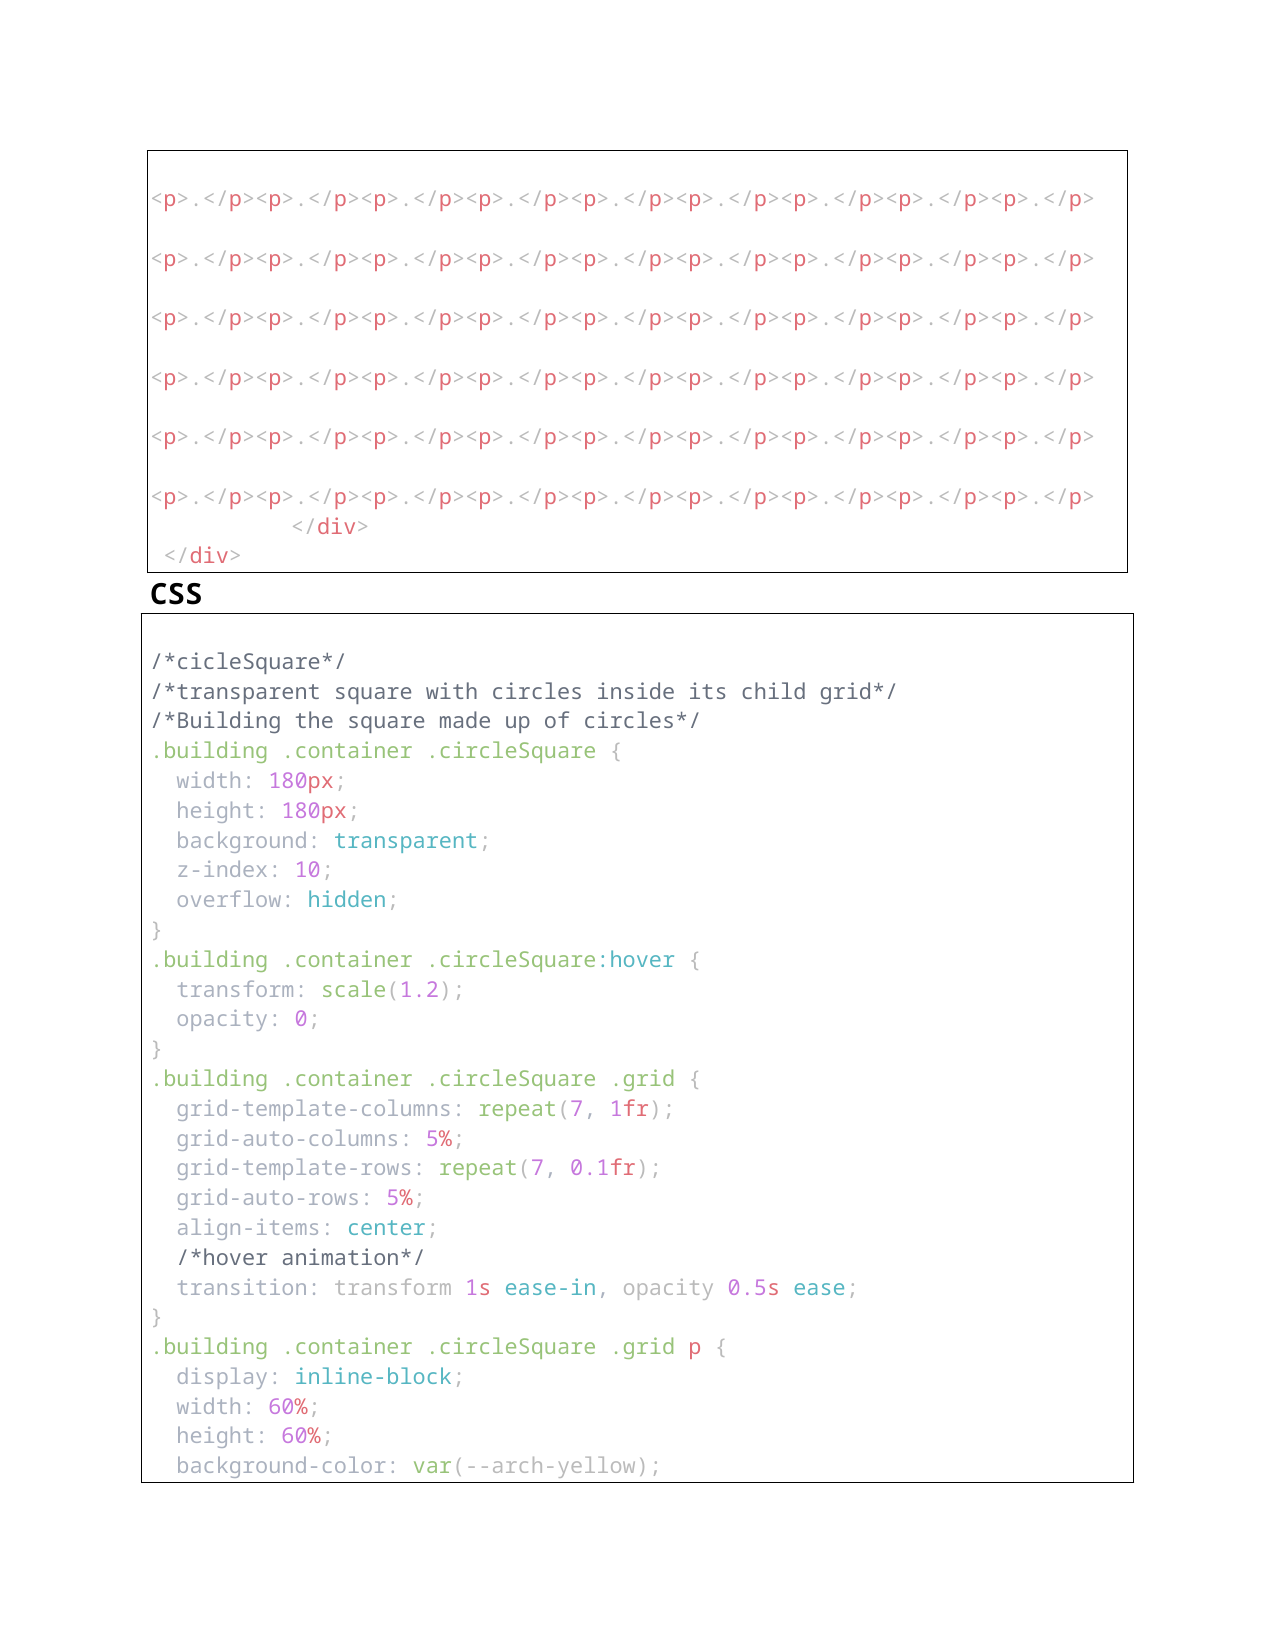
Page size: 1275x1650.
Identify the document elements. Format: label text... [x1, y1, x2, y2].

text grid-auto-columns: 5%; [150, 1123, 1125, 1152]
text /*transparent square with circles inside its child grid*/ [150, 676, 1125, 706]
text .building .container .circleSquare .grid p { [150, 1331, 1125, 1361]
text grid-template-columns: repeat(7, 1fr); [150, 1093, 1125, 1123]
text background-color: var(--arch-yellow); [142, 1447, 1133, 1482]
text /*Building the square made up of circles*/ [150, 706, 1125, 735]
text <p>.</p><p>.</p><p>.</p><p>.</p><p>.</p><p>.</p><p>.</p><p>.</p><p>.</p> [150, 332, 1125, 391]
text height: 180px; [150, 795, 1125, 825]
text z-index: 10; [150, 854, 1125, 884]
text grid-template-rows: repeat(7, 0.1fr); [150, 1152, 1125, 1182]
text height: 60%; [150, 1421, 1125, 1447]
text .building .container .circleSquare { [150, 735, 1125, 765]
text display: inline-block; [150, 1361, 1125, 1391]
text /*hover animation*/ [150, 1242, 1125, 1272]
text <p>.</p><p>.</p><p>.</p><p>.</p><p>.</p><p>.</p><p>.</p><p>.</p><p>.</p> [150, 391, 1125, 451]
text width: 180px; [150, 765, 1125, 795]
text </div> [148, 537, 1127, 572]
text grid-auto-rows: 5%; [150, 1182, 1125, 1212]
text overflow: hidden; [150, 884, 1125, 914]
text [148, 151, 1127, 213]
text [150, 272, 1125, 332]
text transform: scale(1.2); [150, 974, 1125, 1003]
text background: transparent; [150, 825, 1125, 854]
text opacity: 0; [150, 1003, 1125, 1033]
text .building .container .circleSquare:hover { [150, 944, 1125, 974]
text } [150, 1301, 1125, 1331]
text align-items: center; [150, 1212, 1125, 1242]
text transition: transform 1s ease-in, opacity 0.5s ease; [150, 1272, 1125, 1301]
text } [150, 914, 1125, 944]
text width: 60%; [150, 1391, 1125, 1421]
text CSS [150, 573, 1125, 613]
text } [150, 1033, 1125, 1063]
text /*cicleSquare*/ [150, 646, 1125, 676]
text <p>.</p><p>.</p><p>.</p><p>.</p><p>.</p><p>.</p><p>.</p><p>.</p><p>.</p> [150, 451, 1125, 511]
text .building .container .circleSquare .grid { [150, 1063, 1125, 1093]
text </div> [150, 511, 1125, 537]
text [150, 213, 1125, 272]
